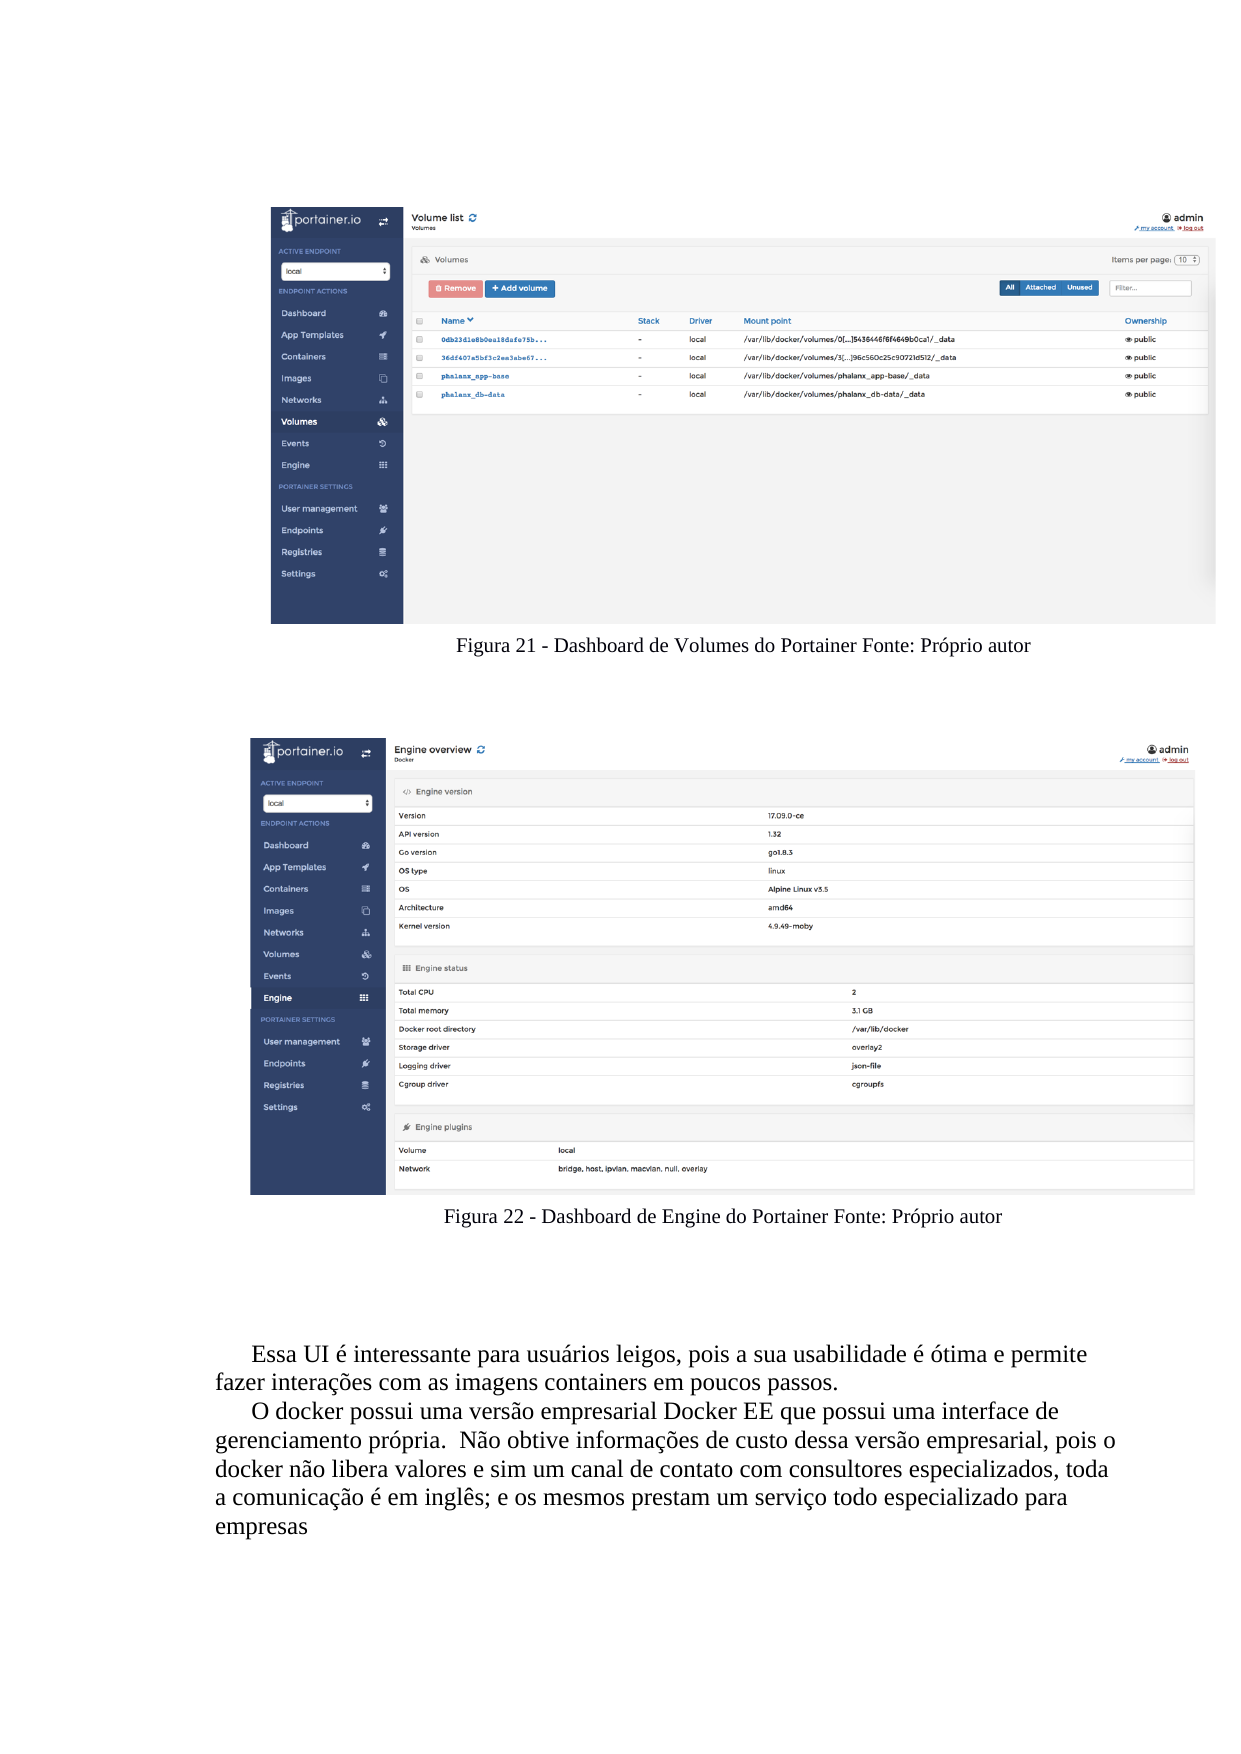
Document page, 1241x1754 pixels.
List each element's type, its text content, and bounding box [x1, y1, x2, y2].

text O docker possui uma versão empresarial Docker EE que possui uma interface de gerenciamento própria. Não obtive informações de custo dessa versão empresarial, pois o docker não libera valores e sim um canal de contato com consultores especializados, toda a comunicação é em inglês; e os mesmos prestam um serviço todo especializado para empresas [215, 1396, 1122, 1540]
picture [270, 207, 1216, 624]
picture [250, 738, 1196, 1195]
text Essa UI é interessante para usuários leigos, pois a sua usabilidade é ótima e permite fazer interações com as imagens containers em poucos passos. [215, 1339, 1122, 1396]
